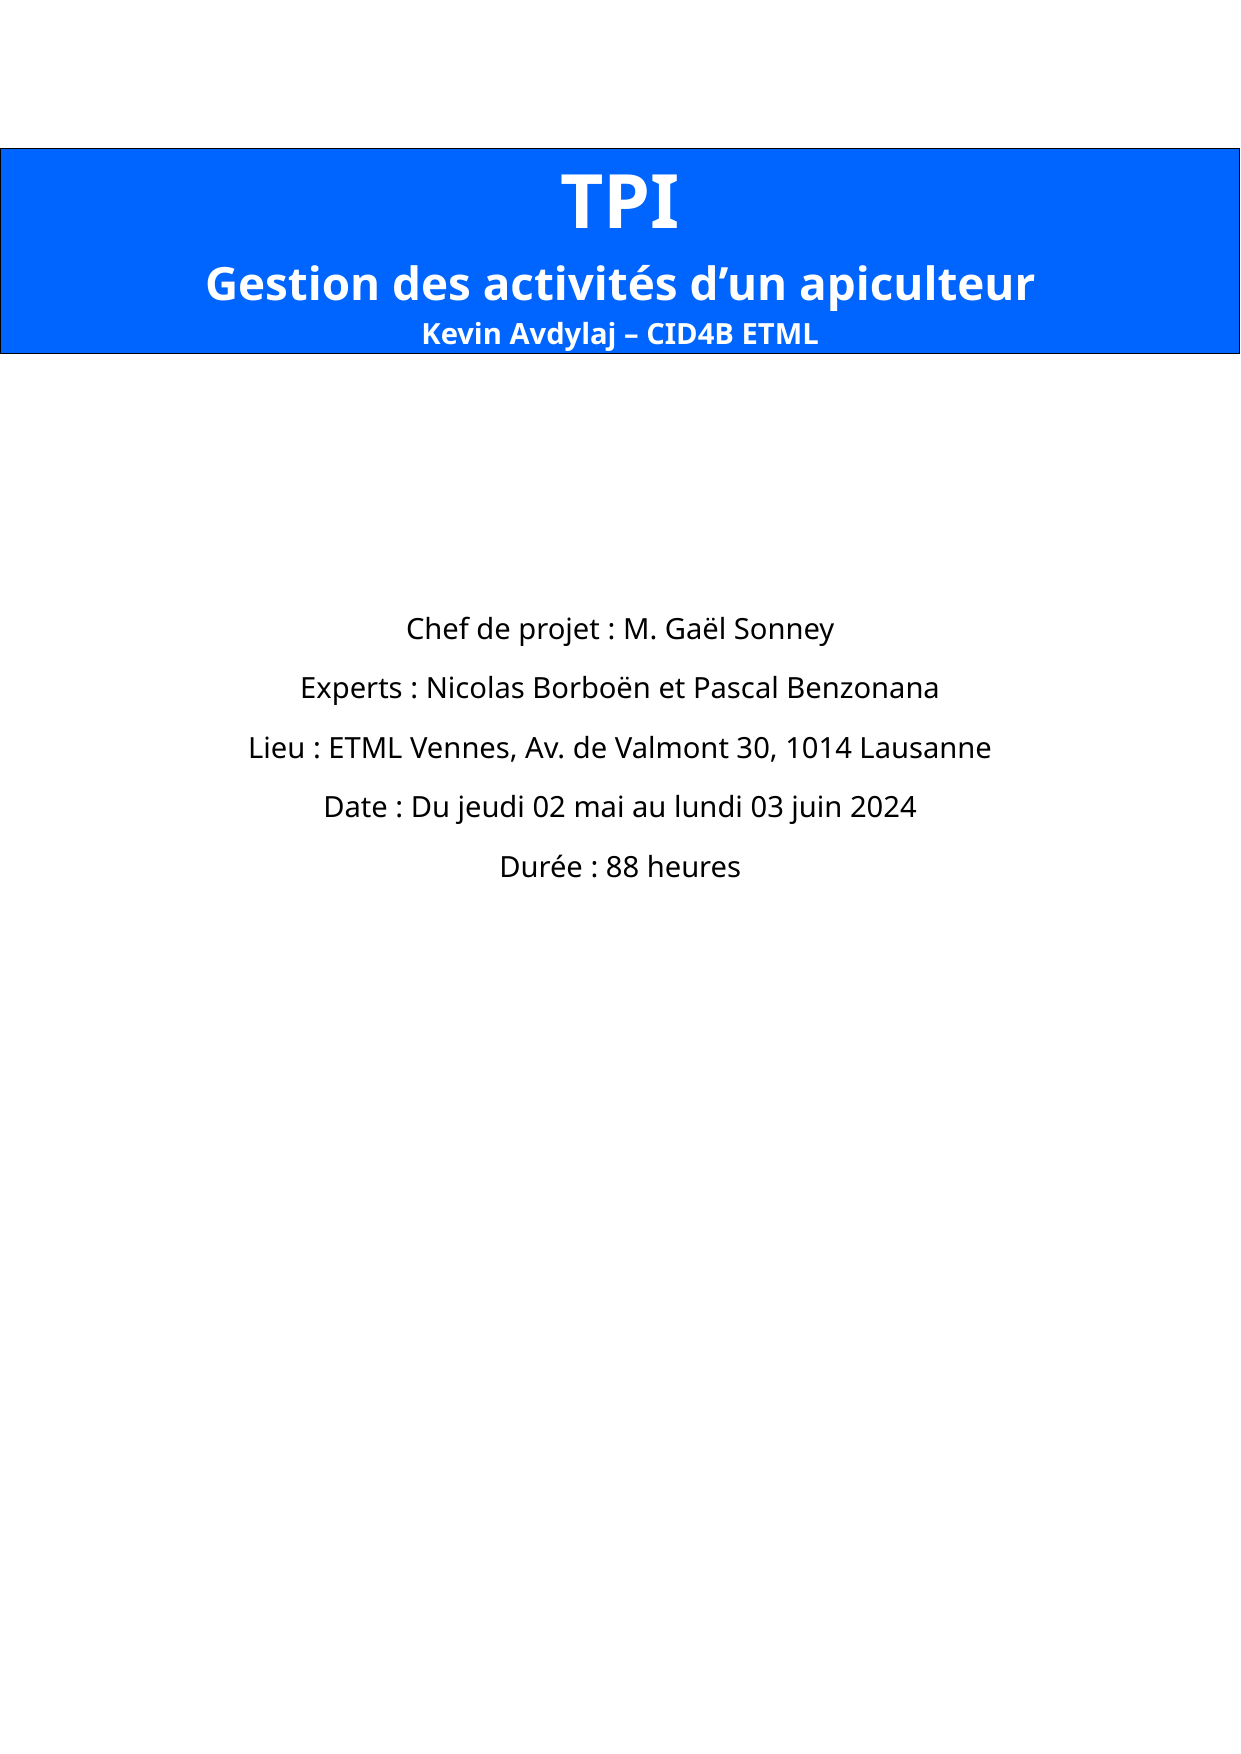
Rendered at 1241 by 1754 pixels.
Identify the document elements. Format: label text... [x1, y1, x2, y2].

text Date : Du jeudi 02 mai au lundi 03 juin 2024 [0, 786, 1240, 826]
text Lieu : ETML Vennes, Av. de Valmont 30, 1014 Lausanne [0, 727, 1240, 767]
text Experts : Nicolas Borboën et Pascal Benzonana [0, 667, 1240, 707]
text Durée : 88 heures [0, 846, 1240, 886]
text Chef de projet : M. Gaël Sonney [0, 608, 1240, 648]
table_header TPI Gestion des activités d’un apiculteur Kevin Avdylaj – CID4B ETML [1, 149, 1239, 353]
